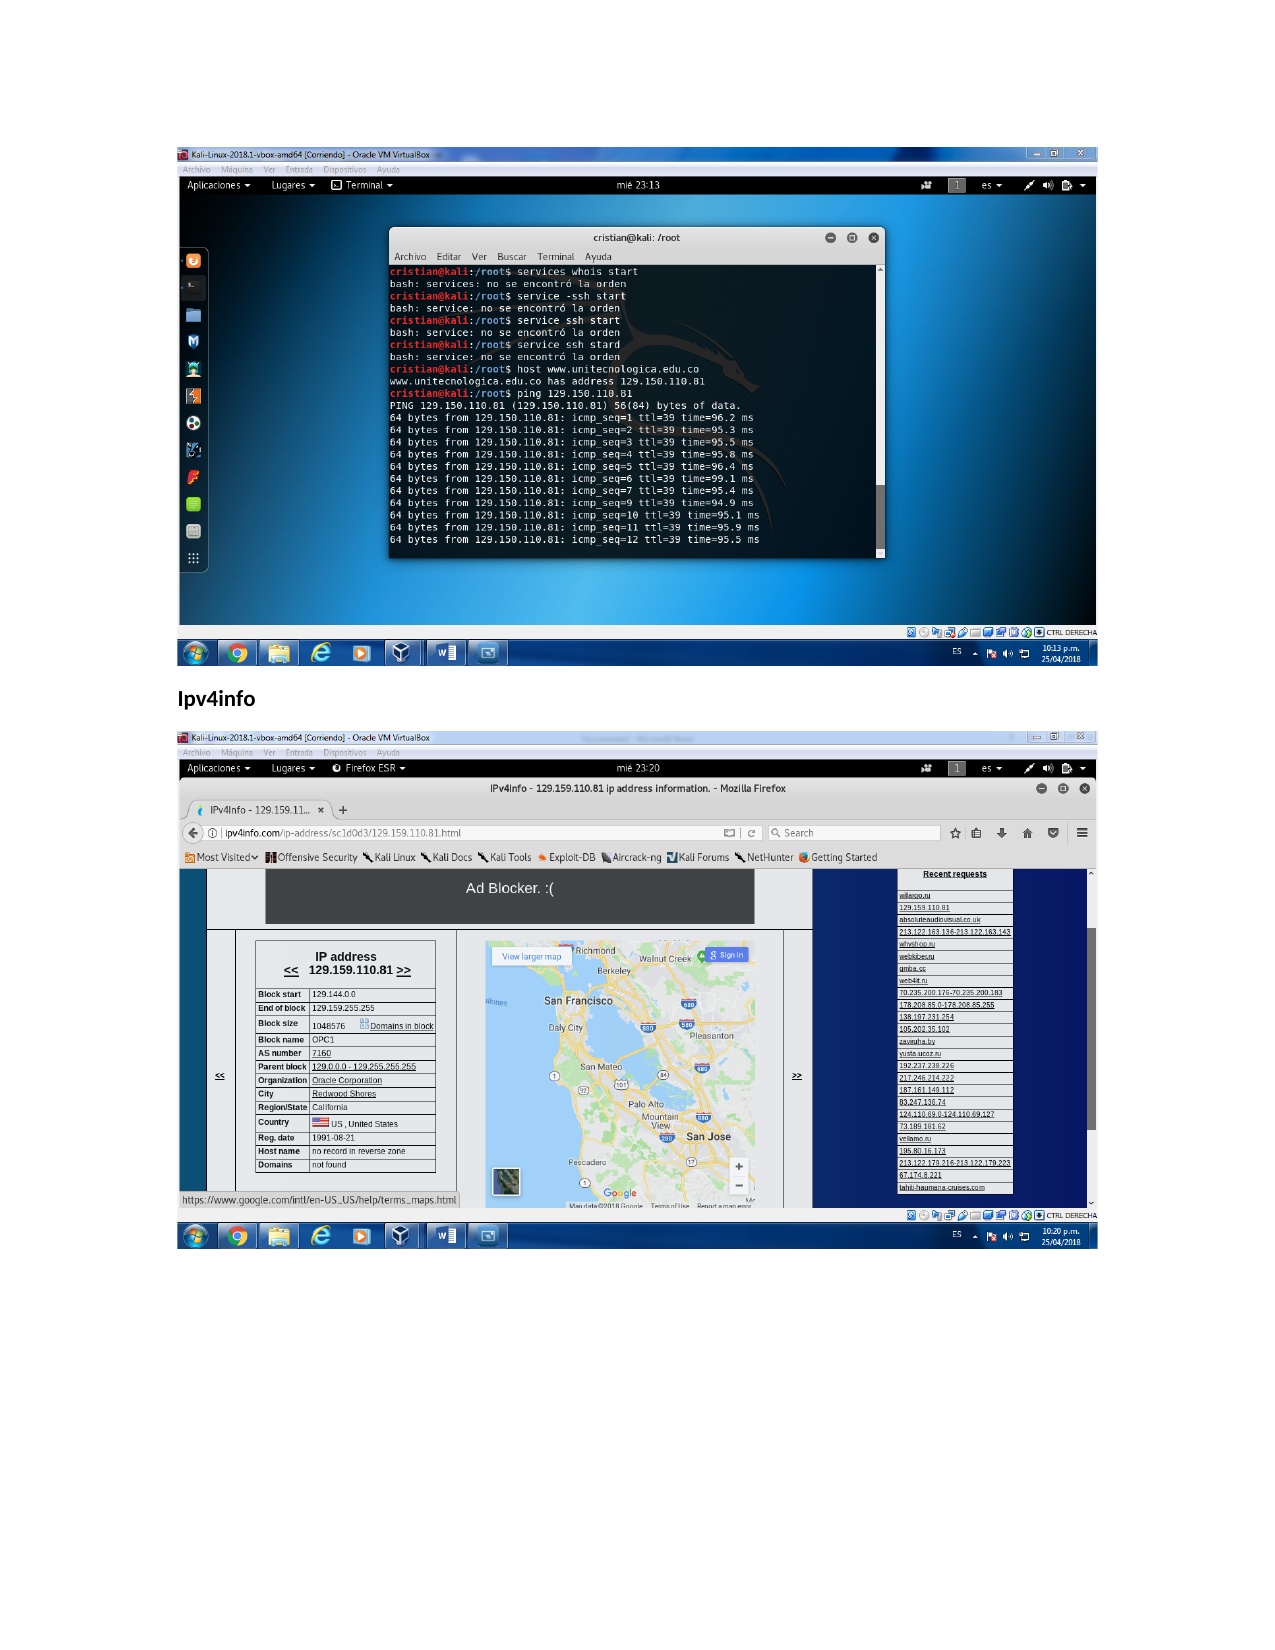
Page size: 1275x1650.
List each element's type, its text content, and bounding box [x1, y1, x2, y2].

picture [177, 147, 1098, 666]
picture [177, 731, 1098, 1249]
text Ipv4info [177, 684, 1098, 712]
